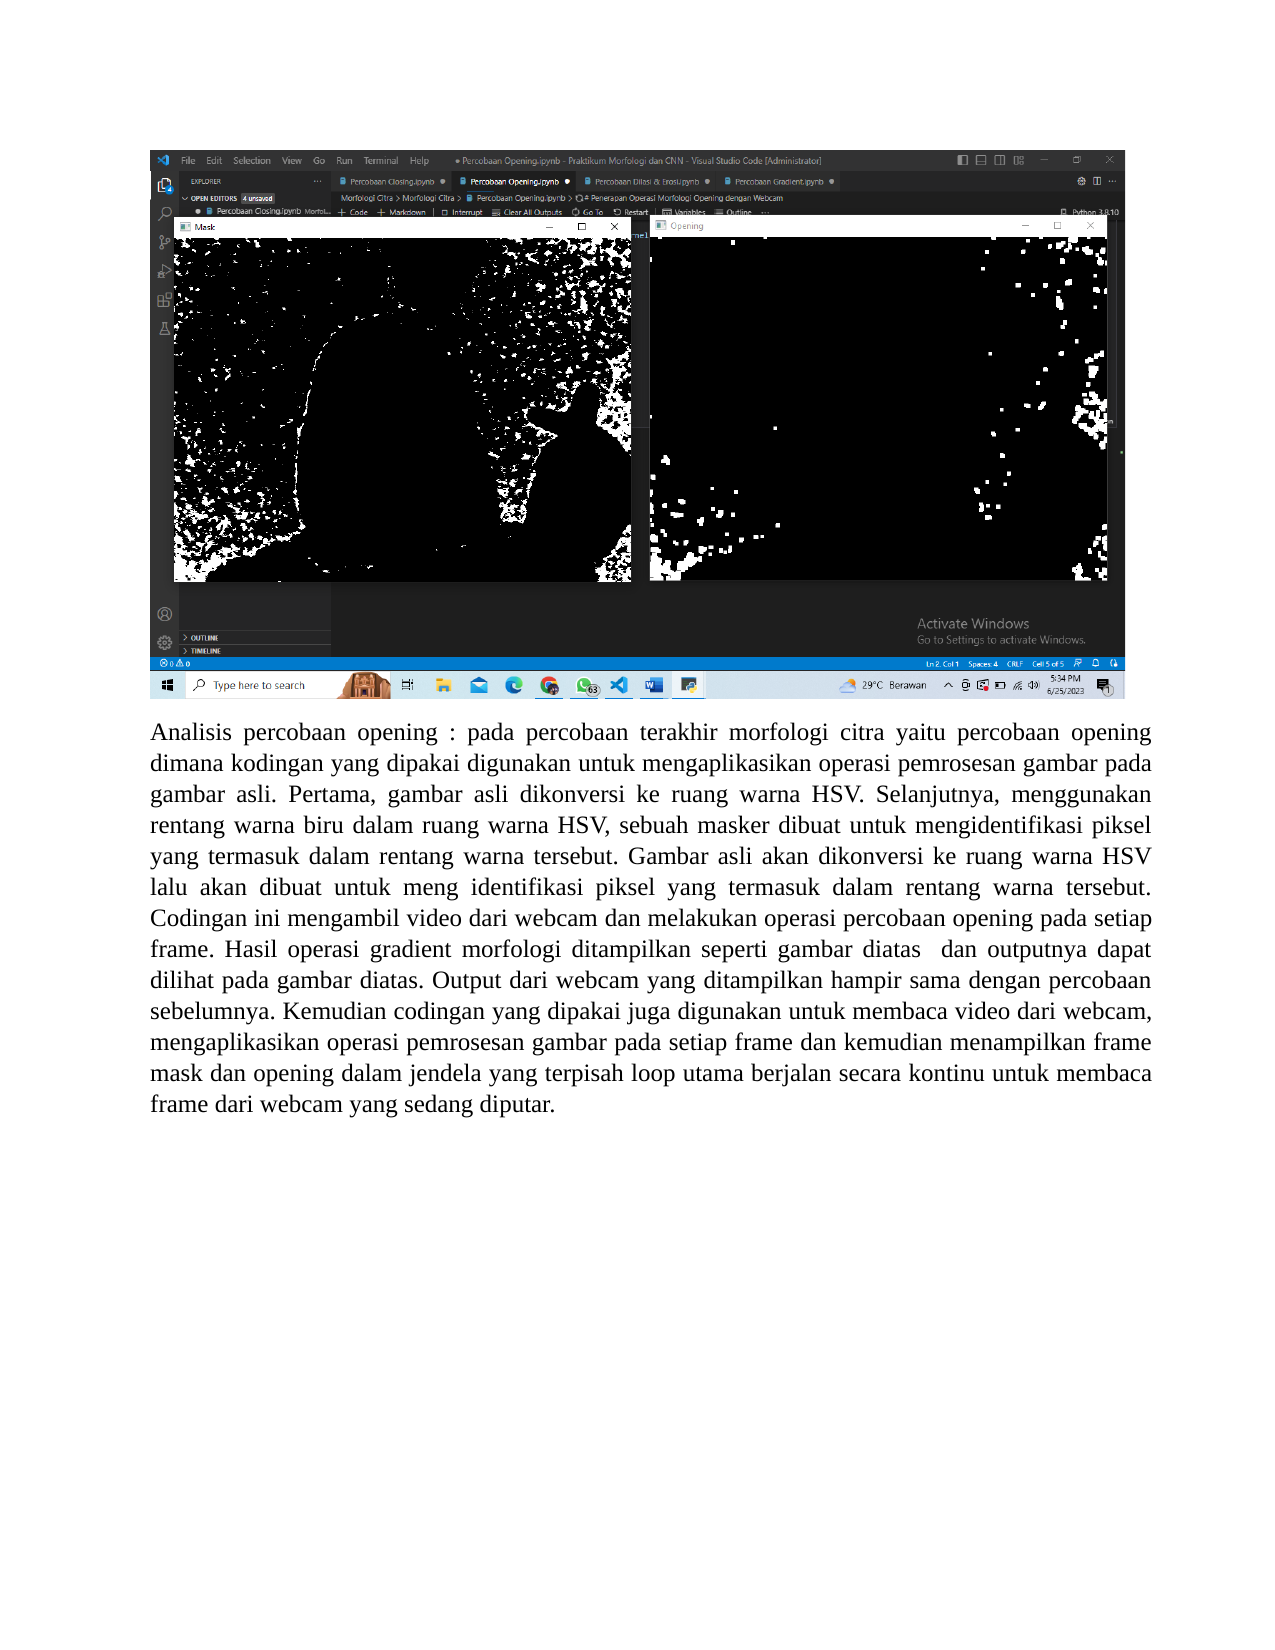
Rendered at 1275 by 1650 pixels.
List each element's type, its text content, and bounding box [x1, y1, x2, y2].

picture [150, 150, 1125, 699]
text Analisis percobaan opening : pada percobaan terakhir morfologi citra yaitu percobaan opening dimana kodingan yang dipakai digunakan untuk mengaplikasikan operasi pemrosesan gambar pada gambar asli. Pertama, gambar asli dikonversi ke ruang warna HSV. Selanjutnya, menggunakan rentang warna biru dalam ruang warna HSV, sebuah masker dibuat untuk mengidentifikasi piksel yang termasuk dalam rentang warna tersebut. Gambar asli akan dikonversi ke ruang warna HSV lalu akan dibuat untuk meng identifikasi piksel yang termasuk dalam rentang warna tersebut. Codingan ini mengambil video dari webcam dan melakukan operasi percobaan opening pada setiap frame. Hasil operasi gradient morfologi ditampilkan seperti gambar diatas dan outputnya dapat dilihat pada gambar diatas. Output dari webcam yang ditampilkan hampir sama dengan percobaan sebelumnya. Kemudian codingan yang dipakai juga digunakan untuk membaca video dari webcam, mengaplikasikan operasi pemrosesan gambar pada setiap frame dan kemudian menampilkan frame mask dan opening dalam jendela yang terpisah loop utama berjalan secara kontinu untuk membaca frame dari webcam yang sedang diputar. [150, 717, 1153, 1118]
